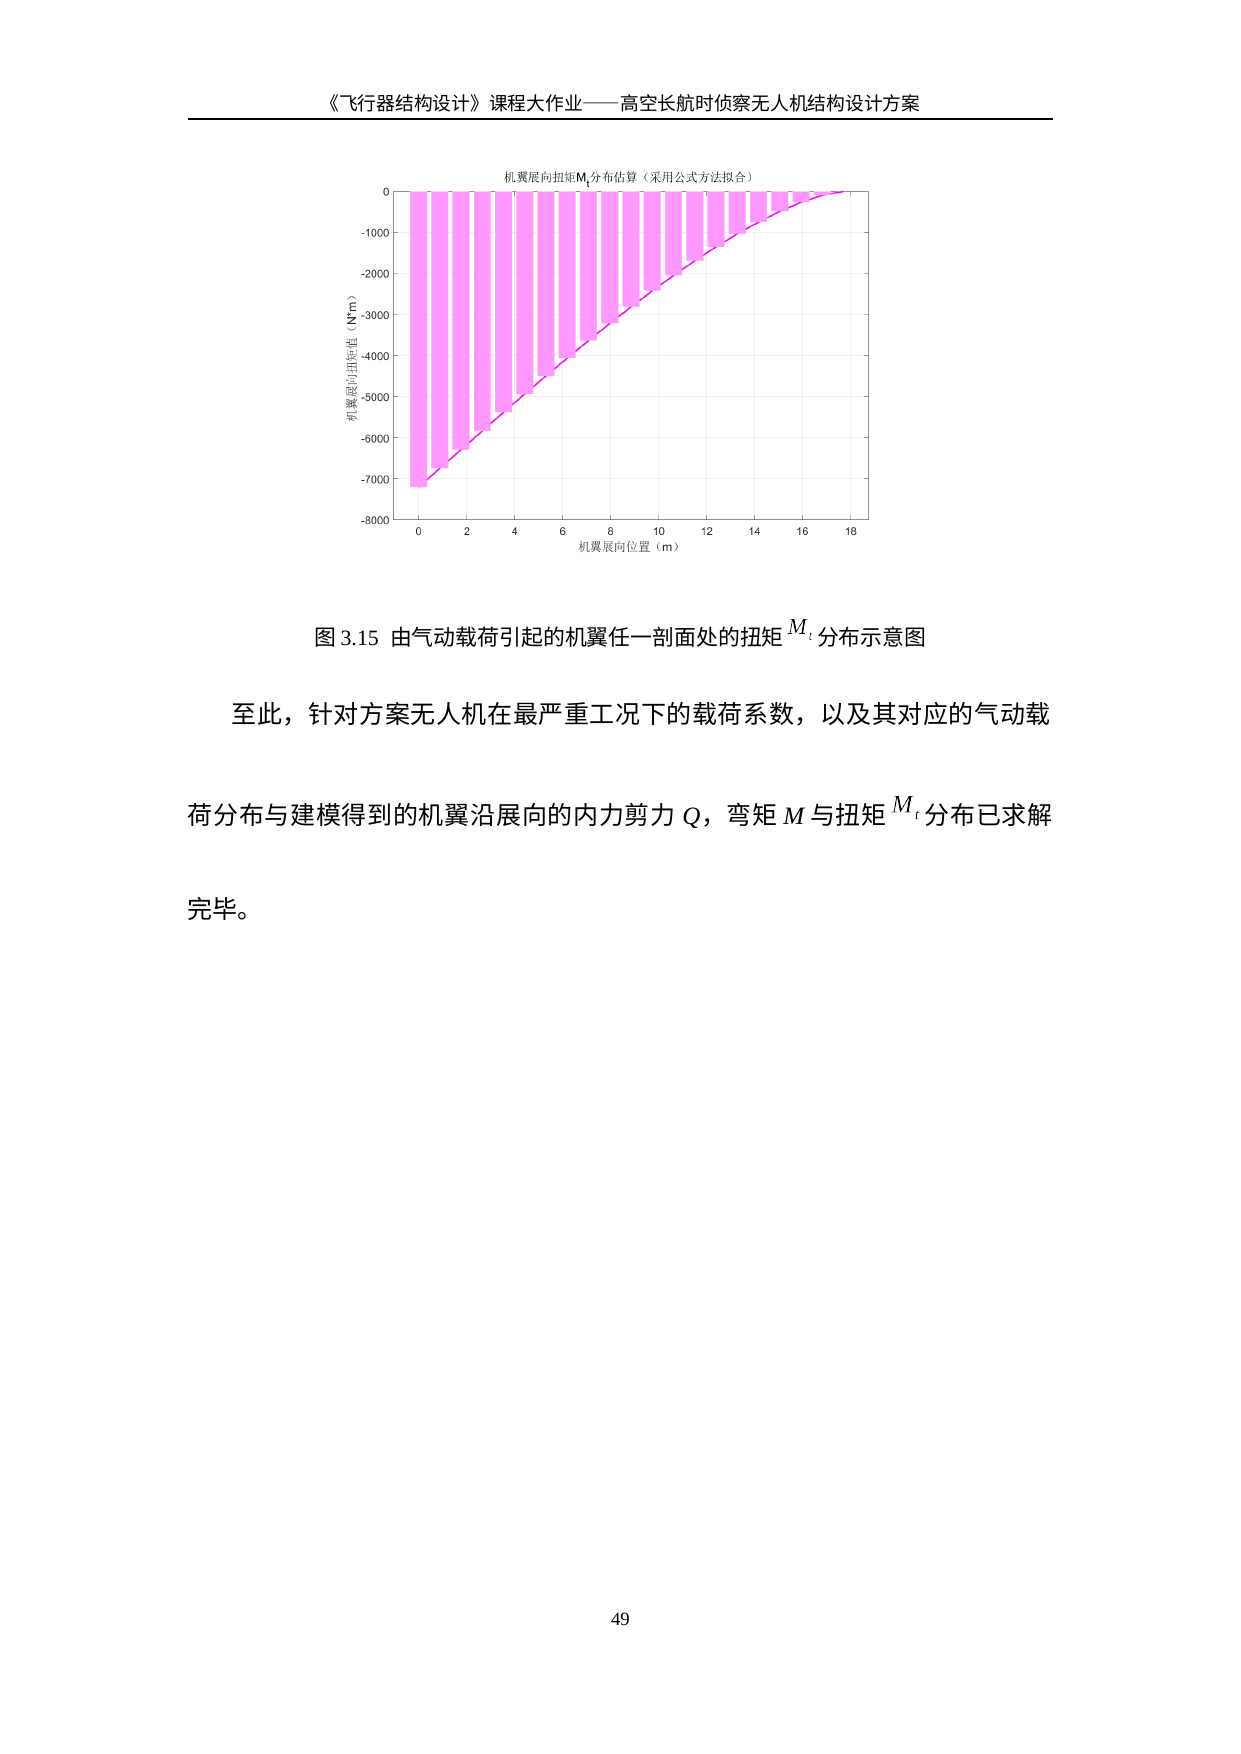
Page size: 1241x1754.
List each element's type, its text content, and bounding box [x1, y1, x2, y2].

text 图3.15 由气动载荷引起的机翼任一剖面处的扭矩分布示意图 [187, 599, 1053, 664]
picture [313, 161, 927, 564]
text 至此，针对方案无人机在最严重工况下的载荷系数，以及其对应的气动载荷分布与建模得到的机翼沿展向的内力剪力Q，弯矩M与扭矩分布已求解完毕。 [187, 680, 1053, 940]
